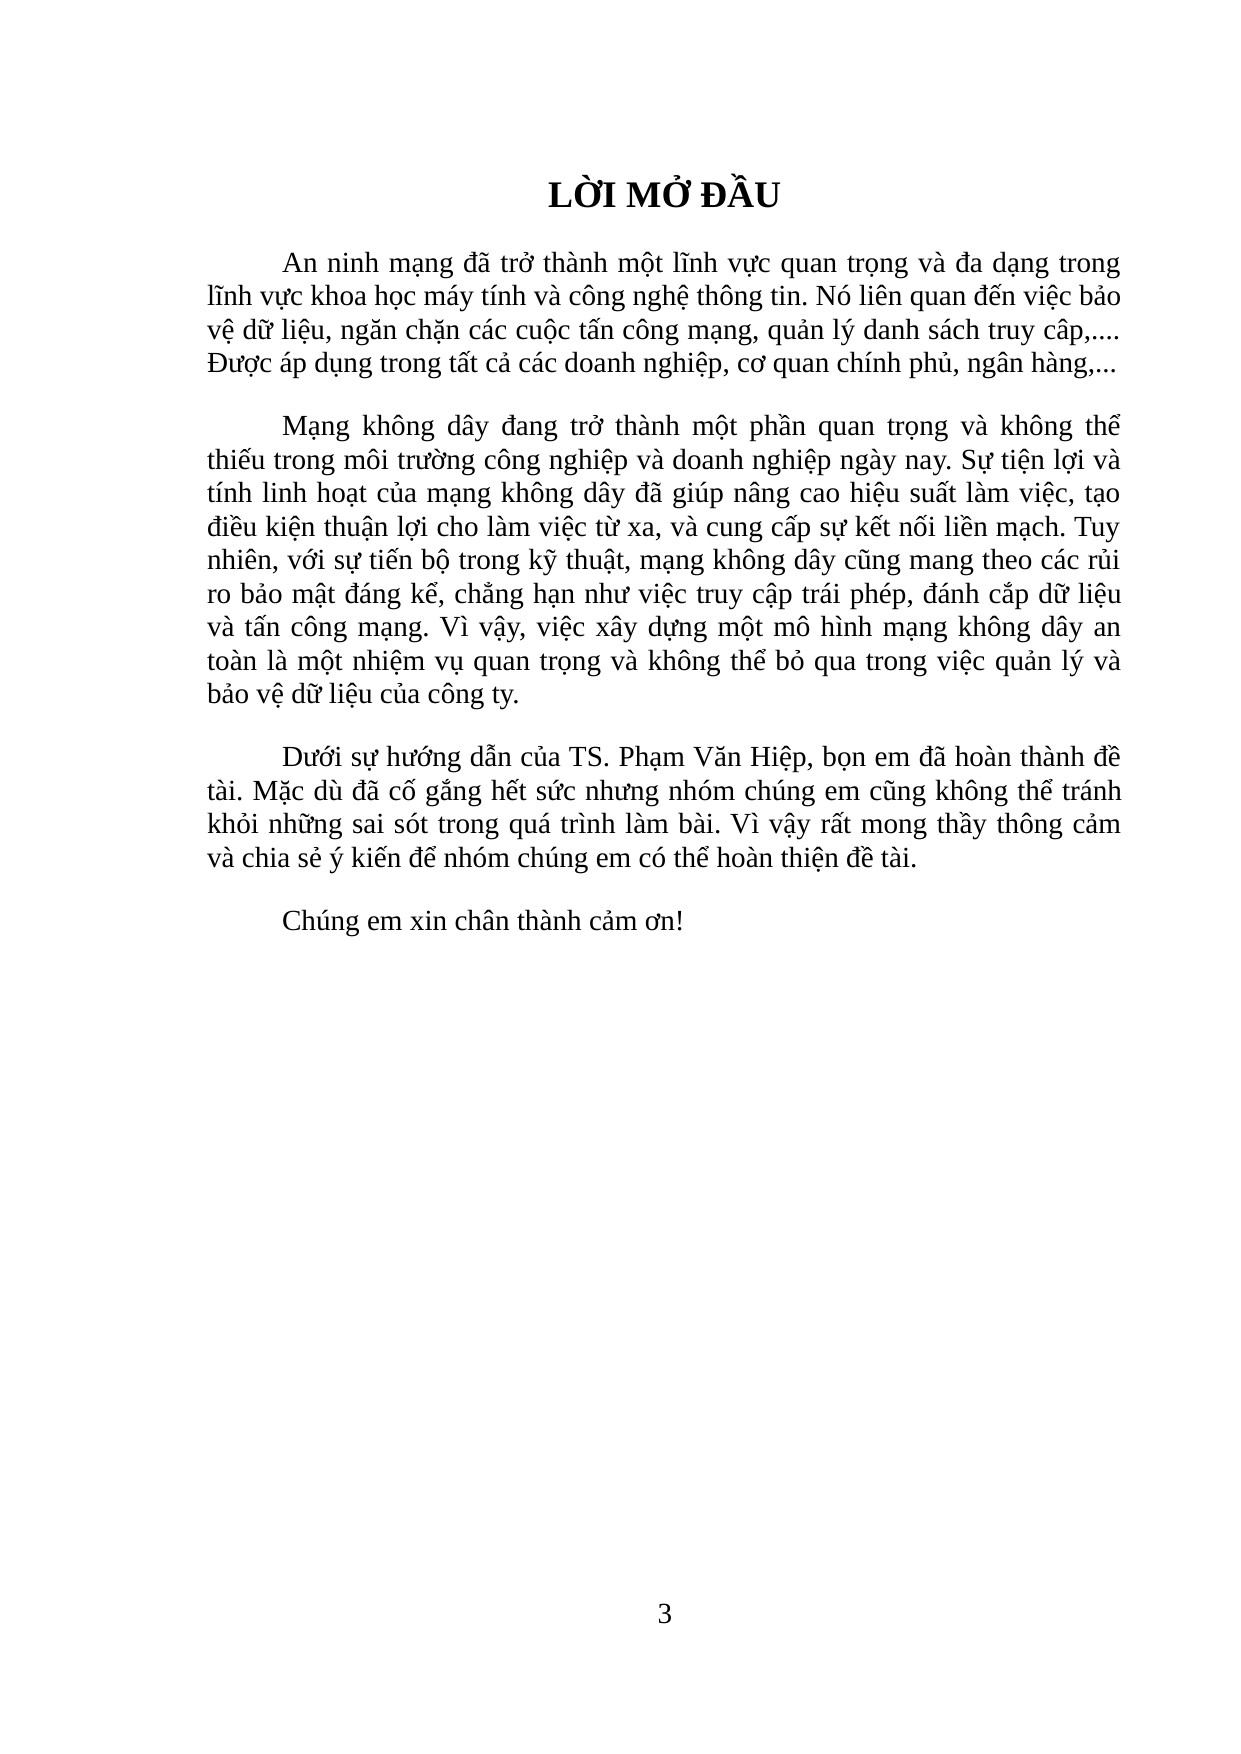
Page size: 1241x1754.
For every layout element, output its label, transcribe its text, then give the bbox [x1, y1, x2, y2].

text Dưới sự hướng dẫn của TS. Phạm Văn Hiệp, bọn em đã hoàn thành đề tài. Mặc dù đã cố gắng hết sức nhưng nhóm chúng em cũng không thể tránh khỏi những sai sót trong quá trình làm bài. Vì vậy rất mong thầy thông cảm và chia sẻ ý kiến để nhóm chúng em có thể hoàn thiện đề tài. [207, 739, 1122, 873]
text Chúng em xin chân thành cảm ơn! [207, 903, 1122, 936]
text Mạng không dây đang trở thành một phần quan trọng và không thể thiếu trong môi trường công nghiệp và doanh nghiệp ngày nay. Sự tiện lợi và tính linh hoạt của mạng không dây đã giúp nâng cao hiệu suất làm việc, tạo điều kiện thuận lợi cho làm việc từ xa, và cung cấp sự kết nối liền mạch. Tuy nhiên, với sự tiến bộ trong kỹ thuật, mạng không dây cũng mang theo các rủi ro bảo mật đáng kể, chẳng hạn như việc truy cập trái phép, đánh cắp dữ liệu và tấn công mạng. Vì vậy, việc xây dựng một mô hình mạng không dây an toàn là một nhiệm vụ quan trọng và không thể bỏ qua trong việc quản lý và bảo vệ dữ liệu của công ty. [207, 408, 1122, 710]
text An ninh mạng đã trở thành một lĩnh vực quan trọng và đa dạng trong lĩnh vực khoa học máy tính và công nghệ thông tin. Nó liên quan đến việc bảo vệ dữ liệu, ngăn chặn các cuộc tấn công mạng, quản lý danh sách truy câp,.... Được áp dụng trong tất cả các doanh nghiệp, cơ quan chính phủ, ngân hàng,... [207, 245, 1122, 379]
subtitle LỜI MỞ ĐẦU [207, 173, 1122, 216]
